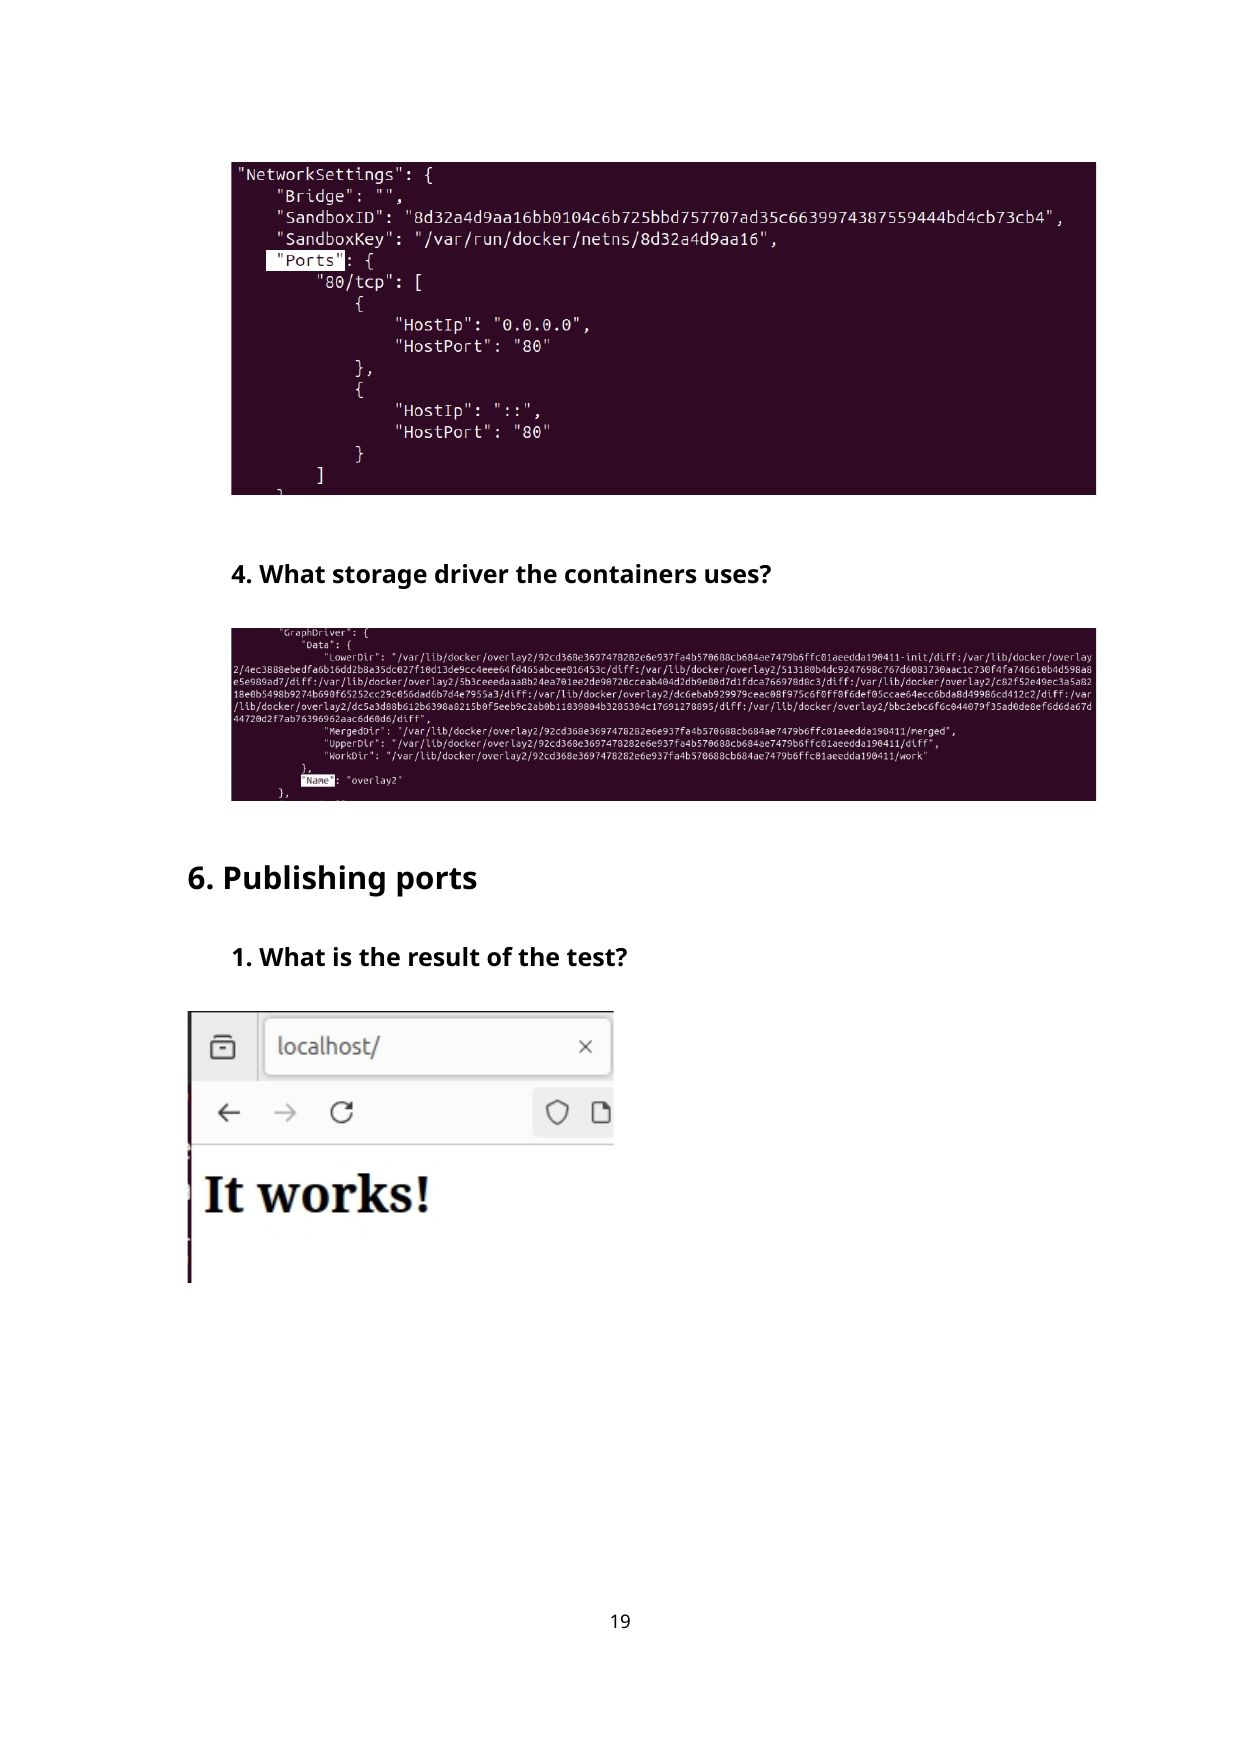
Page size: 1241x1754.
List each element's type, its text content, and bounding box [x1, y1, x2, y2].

text 4. What storage driver the containers uses? [187, 541, 1053, 606]
picture [231, 162, 1097, 495]
subtitle 6. Publishing ports [187, 845, 1053, 910]
picture [231, 628, 1097, 801]
picture [187, 1011, 614, 1283]
text 1. What is the result of the test? [187, 924, 1053, 989]
